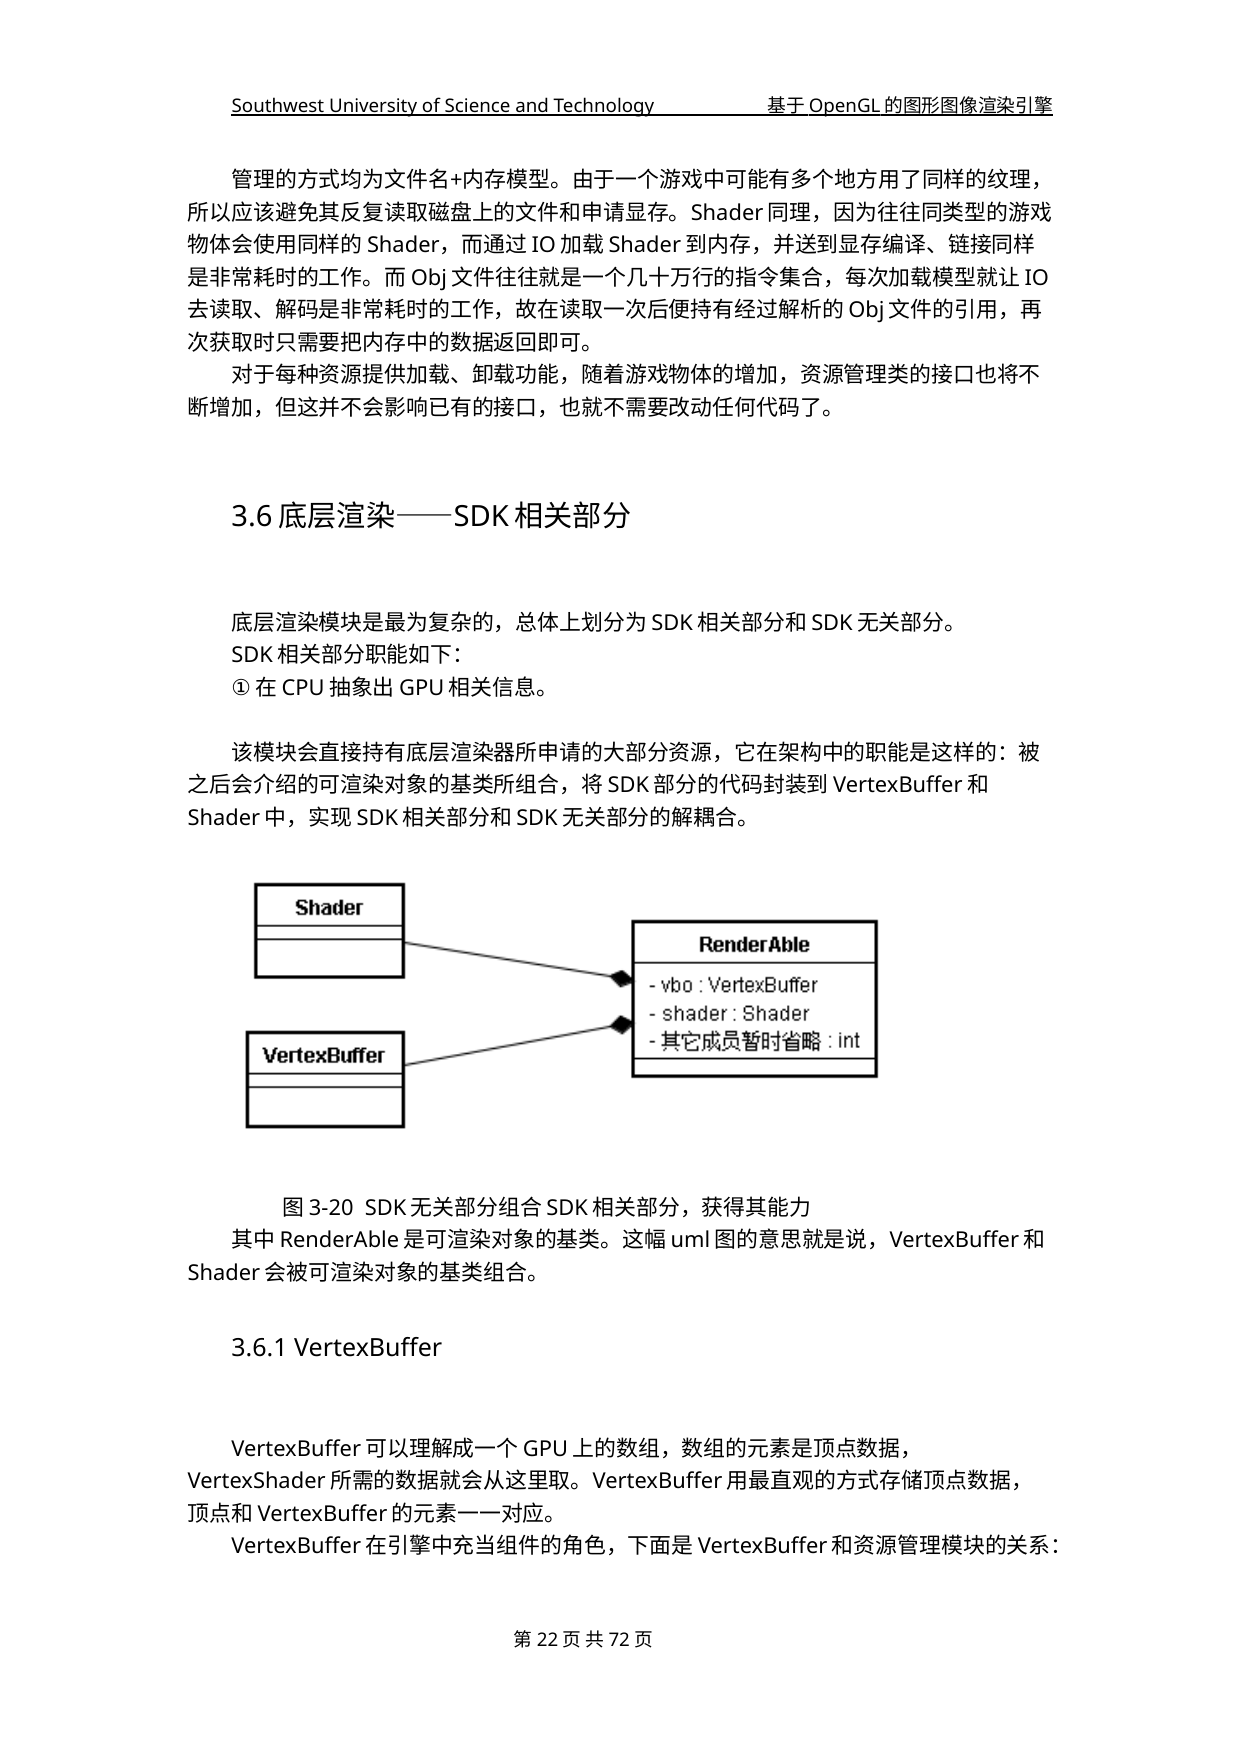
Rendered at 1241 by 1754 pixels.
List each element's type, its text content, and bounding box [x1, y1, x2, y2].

text SDK相关部分职能如下： [187, 637, 1053, 669]
text VertexBuffer在引擎中充当组件的角色，下面是VertexBuffer和资源管理模块的关系： [187, 1528, 1053, 1561]
text ①在CPU抽象出GPU相关信息。 [187, 669, 1053, 702]
text 管理的方式均为文件名+内存模型。由于一个游戏中可能有多个地方用了同样的纹理，所以应该避免其反复读取磁盘上的文件和申请显存。Shader同理，因为往往同类型的游戏物体会使用同样的Shader，而通过IO加载Shader到内存，并送到显存编译、链接同样是非常耗时的工作。而Obj文件往往就是一个几十万行的指令集合，每次加载模型就让IO去读取、解码是非常耗时的工作，故在读取一次后便持有经过解析的Obj文件的引用，再次获取时只需要把内存中的数据返回即可。 [187, 162, 1053, 357]
text 底层渲染模块是最为复杂的，总体上划分为SDK相关部分和SDK无关部分。 [187, 604, 1053, 637]
subtitle 3.6.1 VertexBuffer [187, 1314, 1053, 1379]
picture [231, 843, 900, 1179]
text 图3-20 SDK无关部分组合SDK相关部分，获得其能力 [187, 1189, 1053, 1222]
text 该模块会直接持有底层渲染器所申请的大部分资源，它在架构中的职能是这样的：被之后会介绍的可渲染对象的基类所组合，将SDK部分的代码封装到VertexBuffer和Shader中，实现SDK相关部分和SDK无关部分的解耦合。 [187, 734, 1053, 832]
text 对于每种资源提供加载、卸载功能，随着游戏物体的增加，资源管理类的接口也将不断增加，但这并不会影响已有的接口，也就不需要改动任何代码了。 [187, 357, 1053, 422]
subtitle 3.6底层渲染——SDK相关部分 [187, 482, 1053, 547]
text 其中RenderAble是可渲染对象的基类。这幅uml图的意思就是说，VertexBuffer和Shader会被可渲染对象的基类组合。 [187, 1222, 1053, 1287]
text VertexBuffer可以理解成一个GPU上的数组，数组的元素是顶点数据，VertexShader所需的数据就会从这里取。VertexBuffer用最直观的方式存储顶点数据，顶点和VertexBuffer的元素一一对应。 [187, 1431, 1053, 1528]
